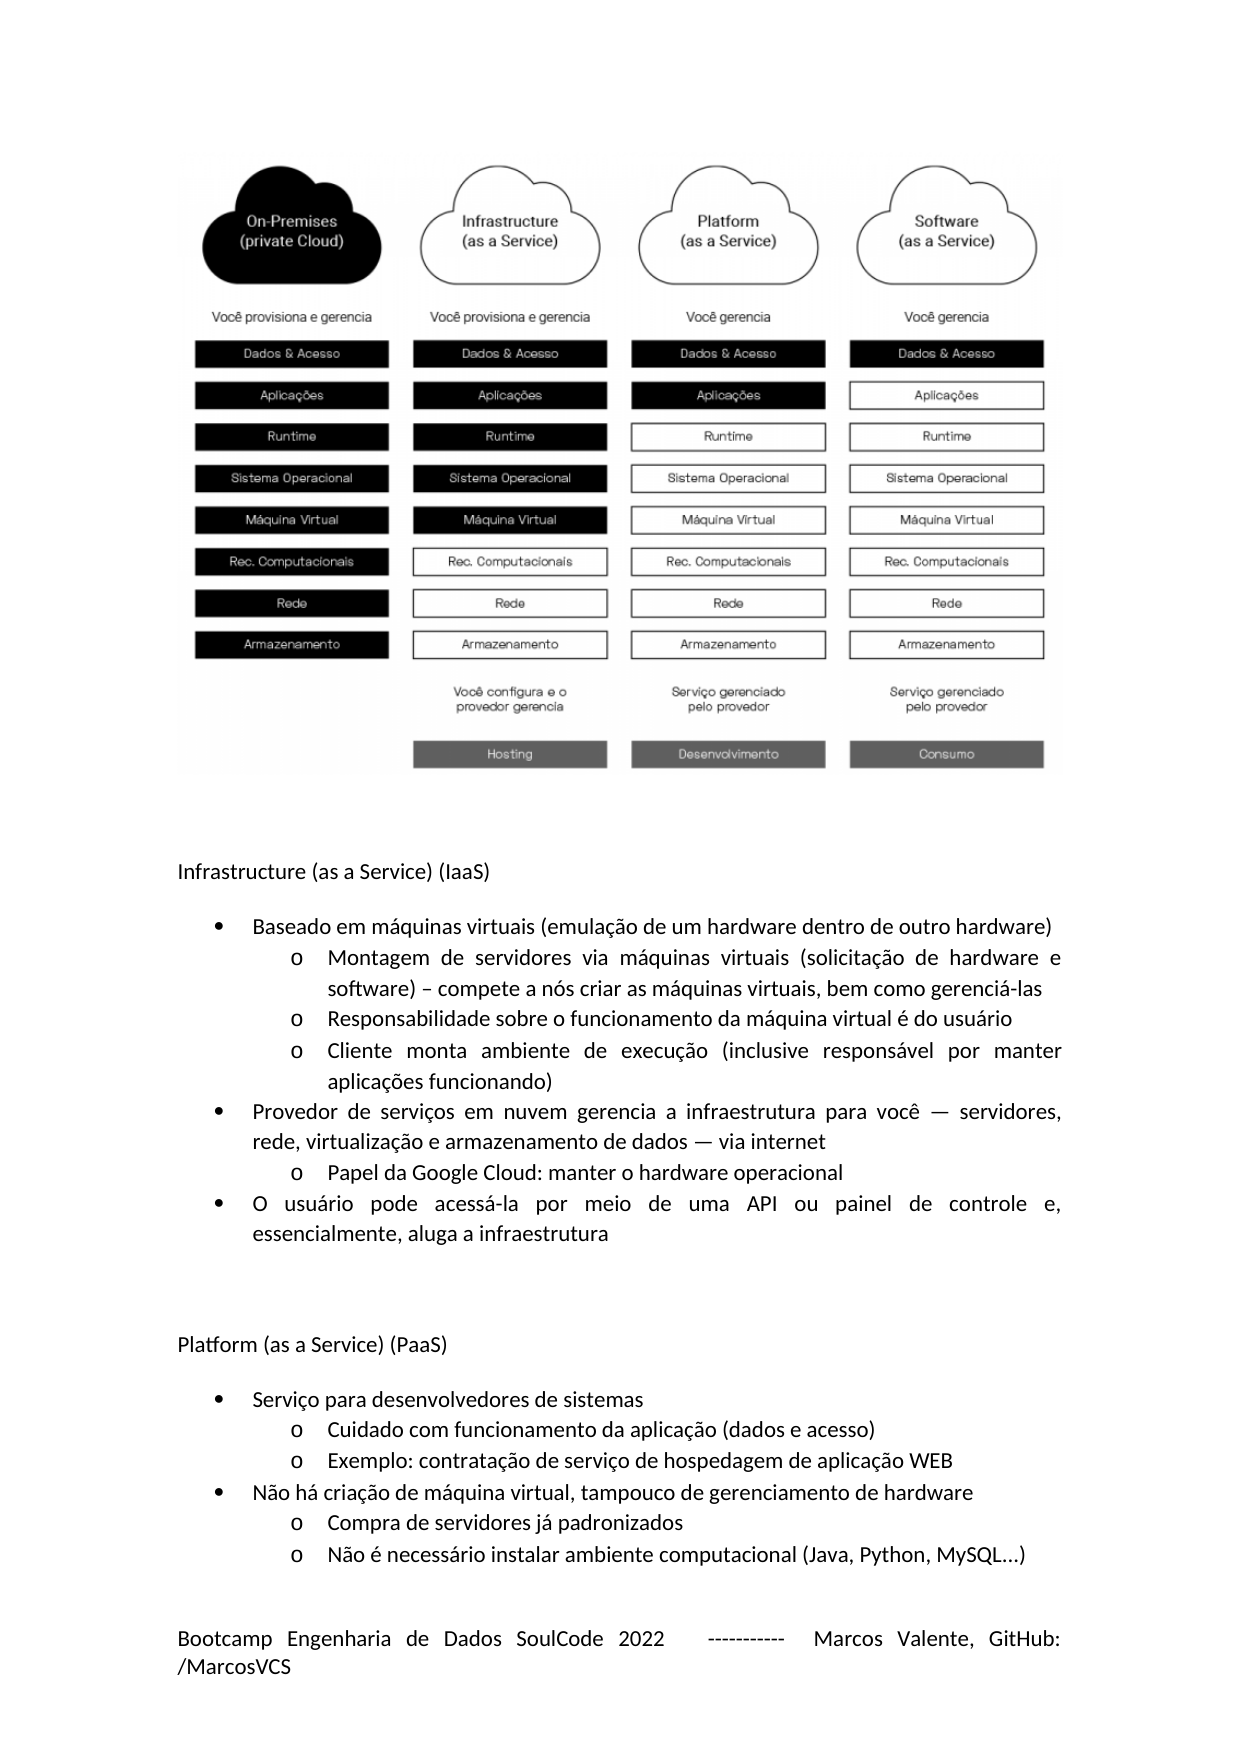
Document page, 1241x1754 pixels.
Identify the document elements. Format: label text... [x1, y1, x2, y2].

list Montagem de servidores via máquinas virtuais (solicitação de hardware e software) – compete a nós criar as máquinas virtuais, bem como gerenciá-las [290, 943, 1063, 1002]
list Serviço para desenvolvedores de sistemas [215, 1385, 1063, 1413]
list Não há criação de máquina virtual, tampouco de gerenciamento de hardware [215, 1478, 1063, 1506]
list Papel da Google Cloud: manter o hardware operacional [290, 1158, 1063, 1187]
list Responsabilidade sobre o funcionamento da máquina virtual é do usuário [290, 1004, 1063, 1033]
list Cliente monta ambiente de execução (inclusive responsável por manter aplicações funcionando) [290, 1036, 1063, 1095]
list Não é necessário instalar ambiente computacional (Java, Python, MySQL...) [290, 1540, 1063, 1569]
list Exemplo: contratação de serviço de hospedagem de aplicação WEB [290, 1447, 1063, 1476]
list Provedor de serviços em nuvem gerencia a infraestrutura para você — servidores, rede, virtualização e armazenamento de dados — via internet [215, 1097, 1063, 1156]
text Infrastructure (as a Service) (IaaS) [177, 857, 1063, 885]
list O usuário pode acessá-la por meio de uma API ou painel de controle e, essencialmente, aluga a infraestrutura [215, 1189, 1063, 1247]
text Platform (as a Service) (PaaS) [177, 1330, 1063, 1358]
list Compra de servidores já padronizados [290, 1508, 1063, 1537]
picture [177, 147, 1063, 775]
list Cuidado com funcionamento da aplicação (dados e acesso) [290, 1415, 1063, 1444]
list Baseado em máquinas virtuais (emulação de um hardware dentro de outro hardware) [215, 912, 1063, 941]
